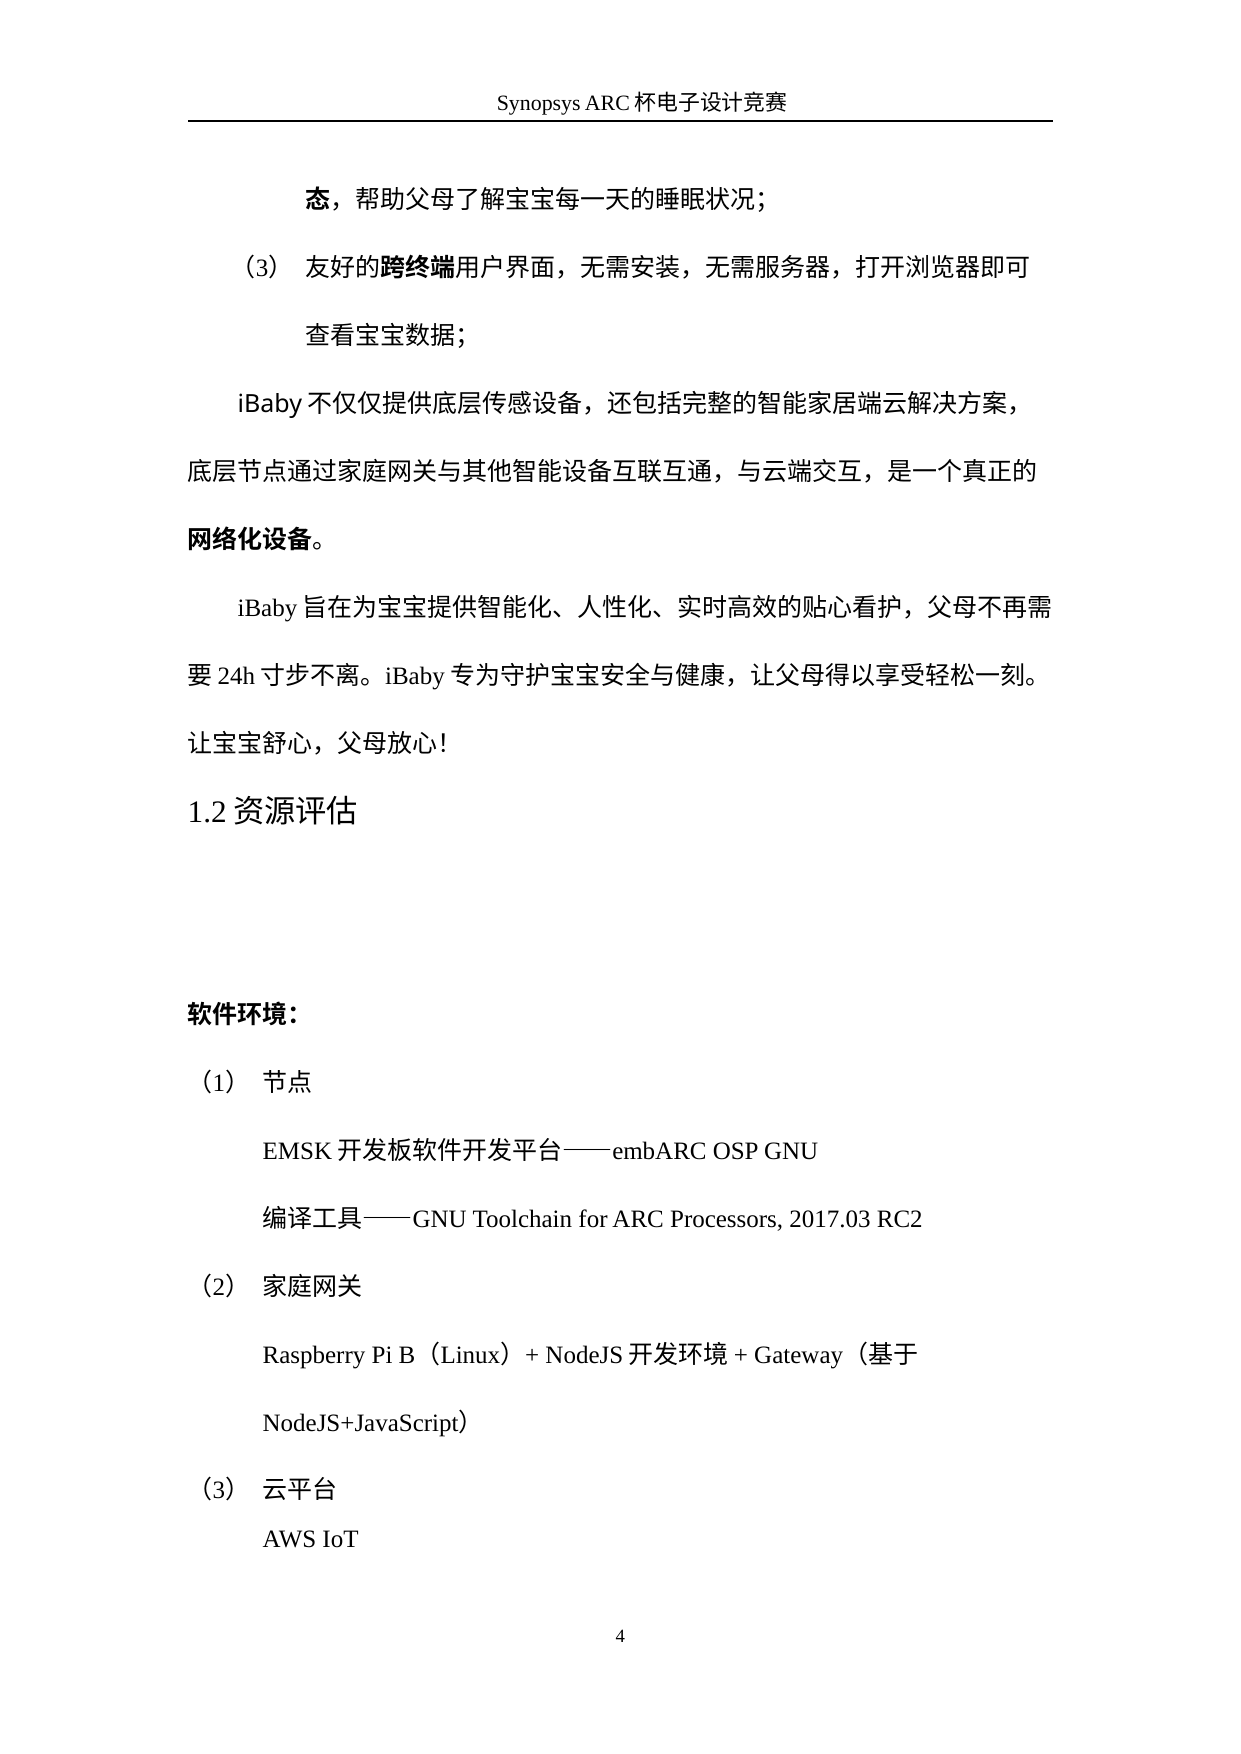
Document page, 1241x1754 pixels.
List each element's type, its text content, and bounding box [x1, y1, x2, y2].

list Raspberry Pi B（Linux）+ NodeJS开发环境 + Gateway（基于NodeJS+JavaScript） [262, 1318, 1053, 1454]
text iBaby不仅仅提供底层传感设备，还包括完整的智能家居端云解决方案，底层节点通过家庭网关与其他智能设备互联互通，与云端交互，是一个真正的网络化设备。 [187, 368, 1053, 571]
list 编译工具——GNU Toolchain for ARC Processors, 2017.03 RC2 [262, 1182, 1053, 1250]
list 云平台 [187, 1454, 1053, 1522]
text iBaby旨在为宝宝提供智能化、人性化、实时高效的贴心看护，父母不再需要24h寸步不离。iBaby专为守护宝宝安全与健康，让父母得以享受轻松一刻。让宝宝舒心，父母放心！ [187, 571, 1053, 775]
text 软件环境： [187, 979, 1053, 1047]
list EMSK开发板软件开发平台——embARC OSP GNU [262, 1114, 1053, 1182]
list 家庭网关 [187, 1250, 1053, 1318]
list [231, 164, 1053, 232]
list 友好的跨终端用户界面，无需安装，无需服务器，打开浏览器即可查看宝宝数据； [231, 232, 1053, 368]
list 节点 [187, 1047, 1053, 1114]
list AWS IoT [262, 1522, 1053, 1556]
subtitle 1.2资源评估 [187, 775, 1053, 843]
